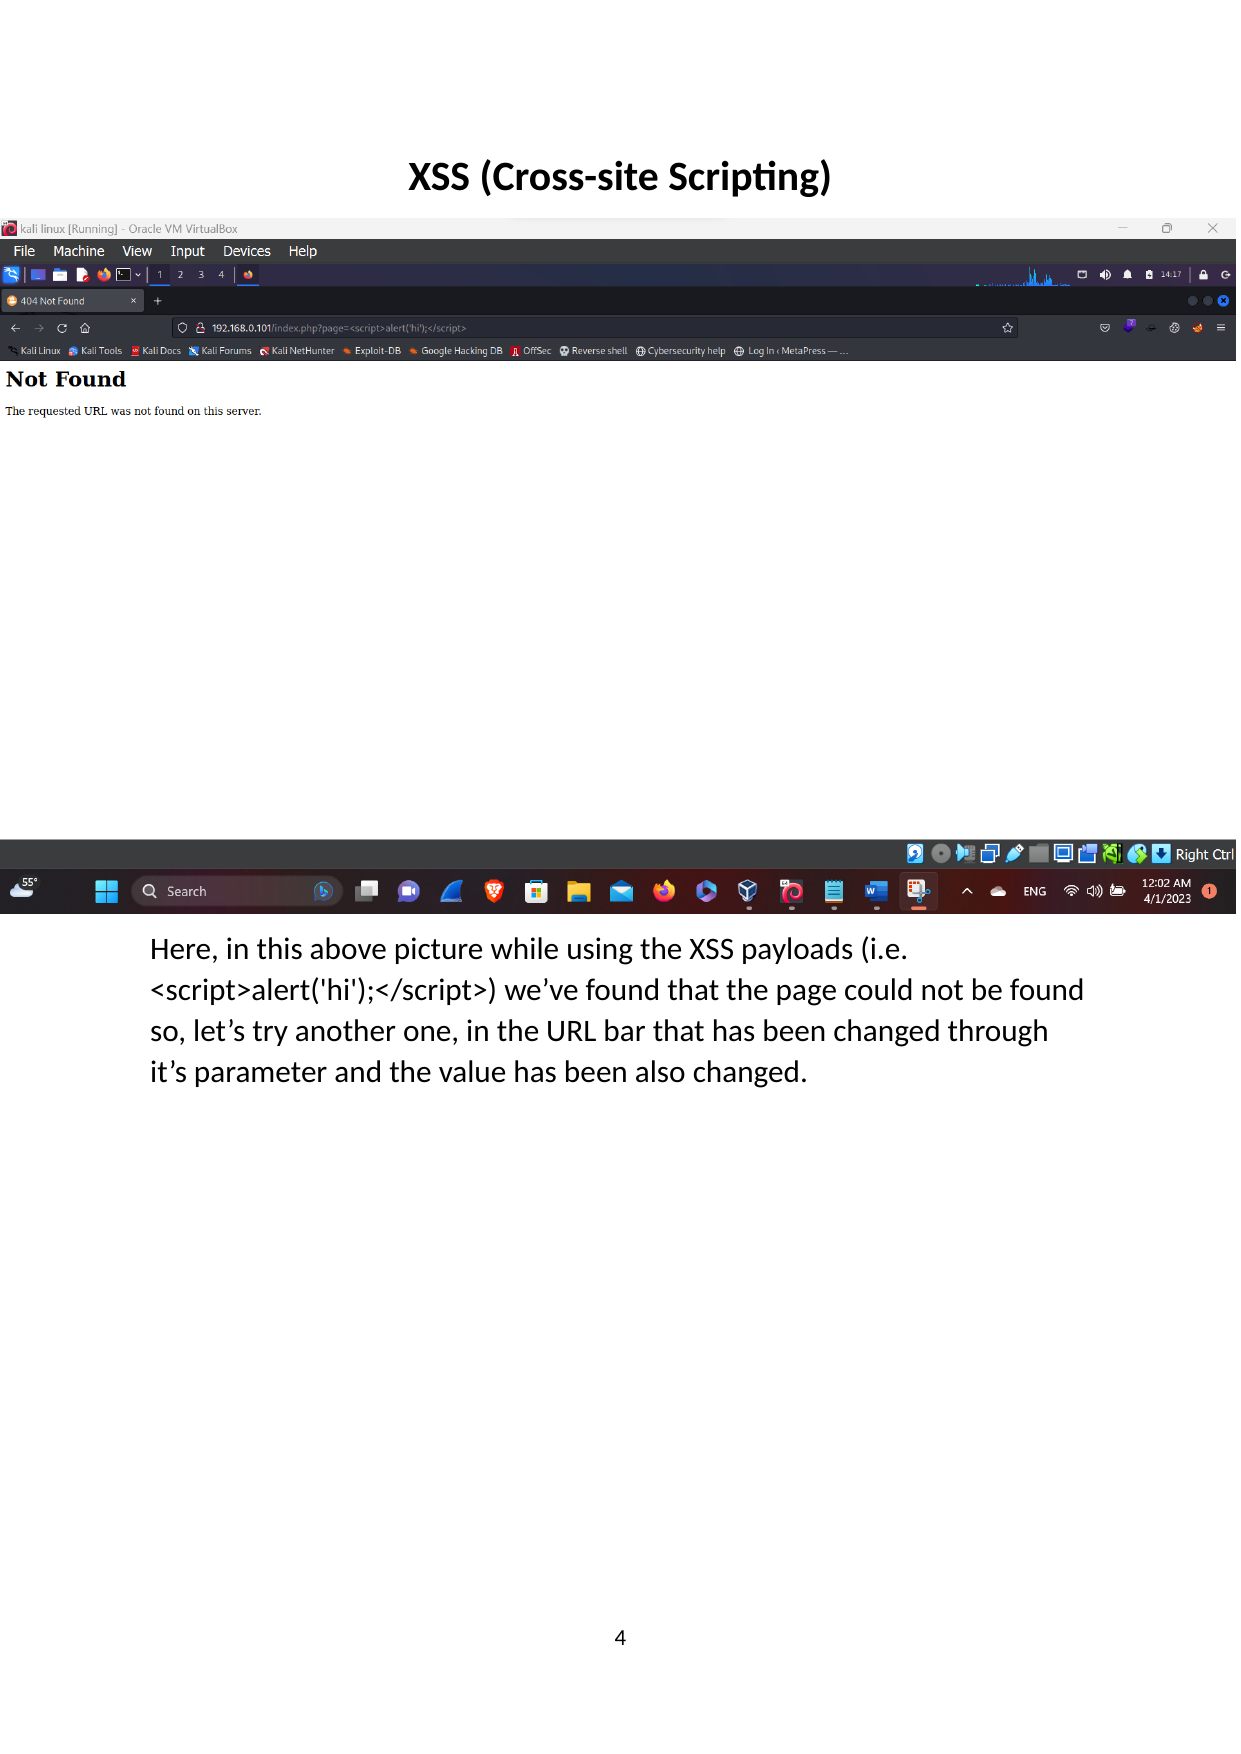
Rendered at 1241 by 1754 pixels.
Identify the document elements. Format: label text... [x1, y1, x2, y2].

picture [0, 218, 1236, 914]
text Here, in this above picture while using the XSS payloads (i.e. <script>alert('hi');</script>) we’ve found that the page could not be found so, let’s try another one, in the URL bar that has been changed through it’s parameter and the value has been also changed. [150, 929, 1090, 1091]
text XSS (Cross-site Scripting) [150, 150, 1090, 201]
